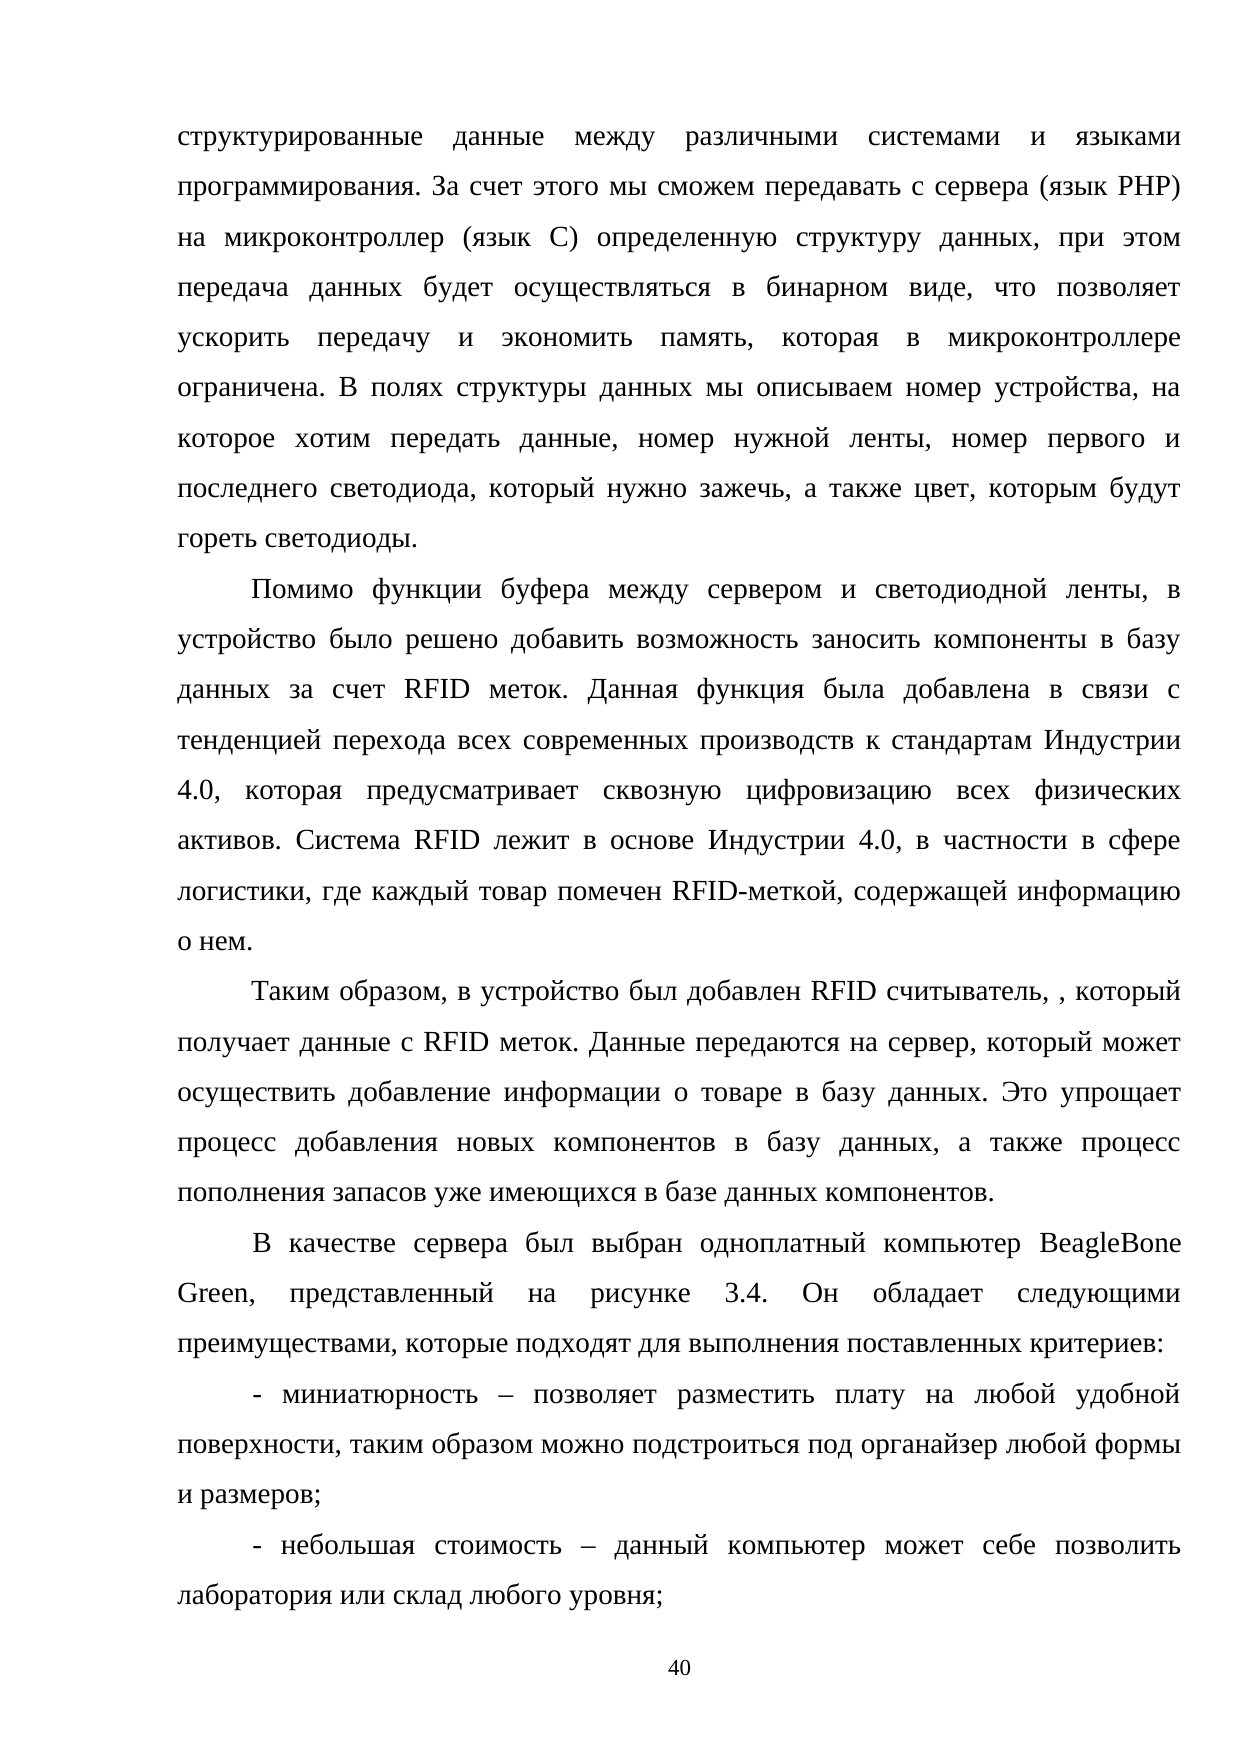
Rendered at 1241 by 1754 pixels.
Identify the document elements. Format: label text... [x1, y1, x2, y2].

text Таким образом, в устройство был добавлен RFID считыватель, , который получает данные с RFID меток. Данные передаются на сервер, который может осуществить добавление информации о товаре в базу данных. Это упрощает процесс добавления новых компонентов в базу данных, а также процесс пополнения запасов уже имеющихся в базе данных компонентов. [177, 973, 1182, 1208]
text В качестве сервера был выбран одноплатный компьютер BeagleBone Green, представленный на рисунке 3.4. Он обладает следующими преимуществами, которые подходят для выполнения поставленных критериев: [177, 1225, 1182, 1359]
text Помимо функции буфера между сервером и светодиодной ленты, в устройство было решено добавить возможность заносить компоненты в базу данных за счет RFID меток. Данная функция была добавлена в связи с тенденцией перехода всех современных производств к стандартам Индустрии 4.0, которая предусматривает сквозную цифровизацию всех физических активов. Система RFID лежит в основе Индустрии 4.0, в частности в сфере логистики, где каждый товар помечен RFID-меткой, содержащей информацию о нем. [177, 571, 1182, 957]
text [177, 118, 1182, 554]
text - миниатюрность – позволяет разместить плату на любой удобной поверхности, таким образом можно подстроиться под органайзер любой формы и размеров; [177, 1376, 1182, 1510]
text - небольшая стоимость – данный компьютер может себе позволить лаборатория или склад любого уровня; [177, 1527, 1182, 1611]
